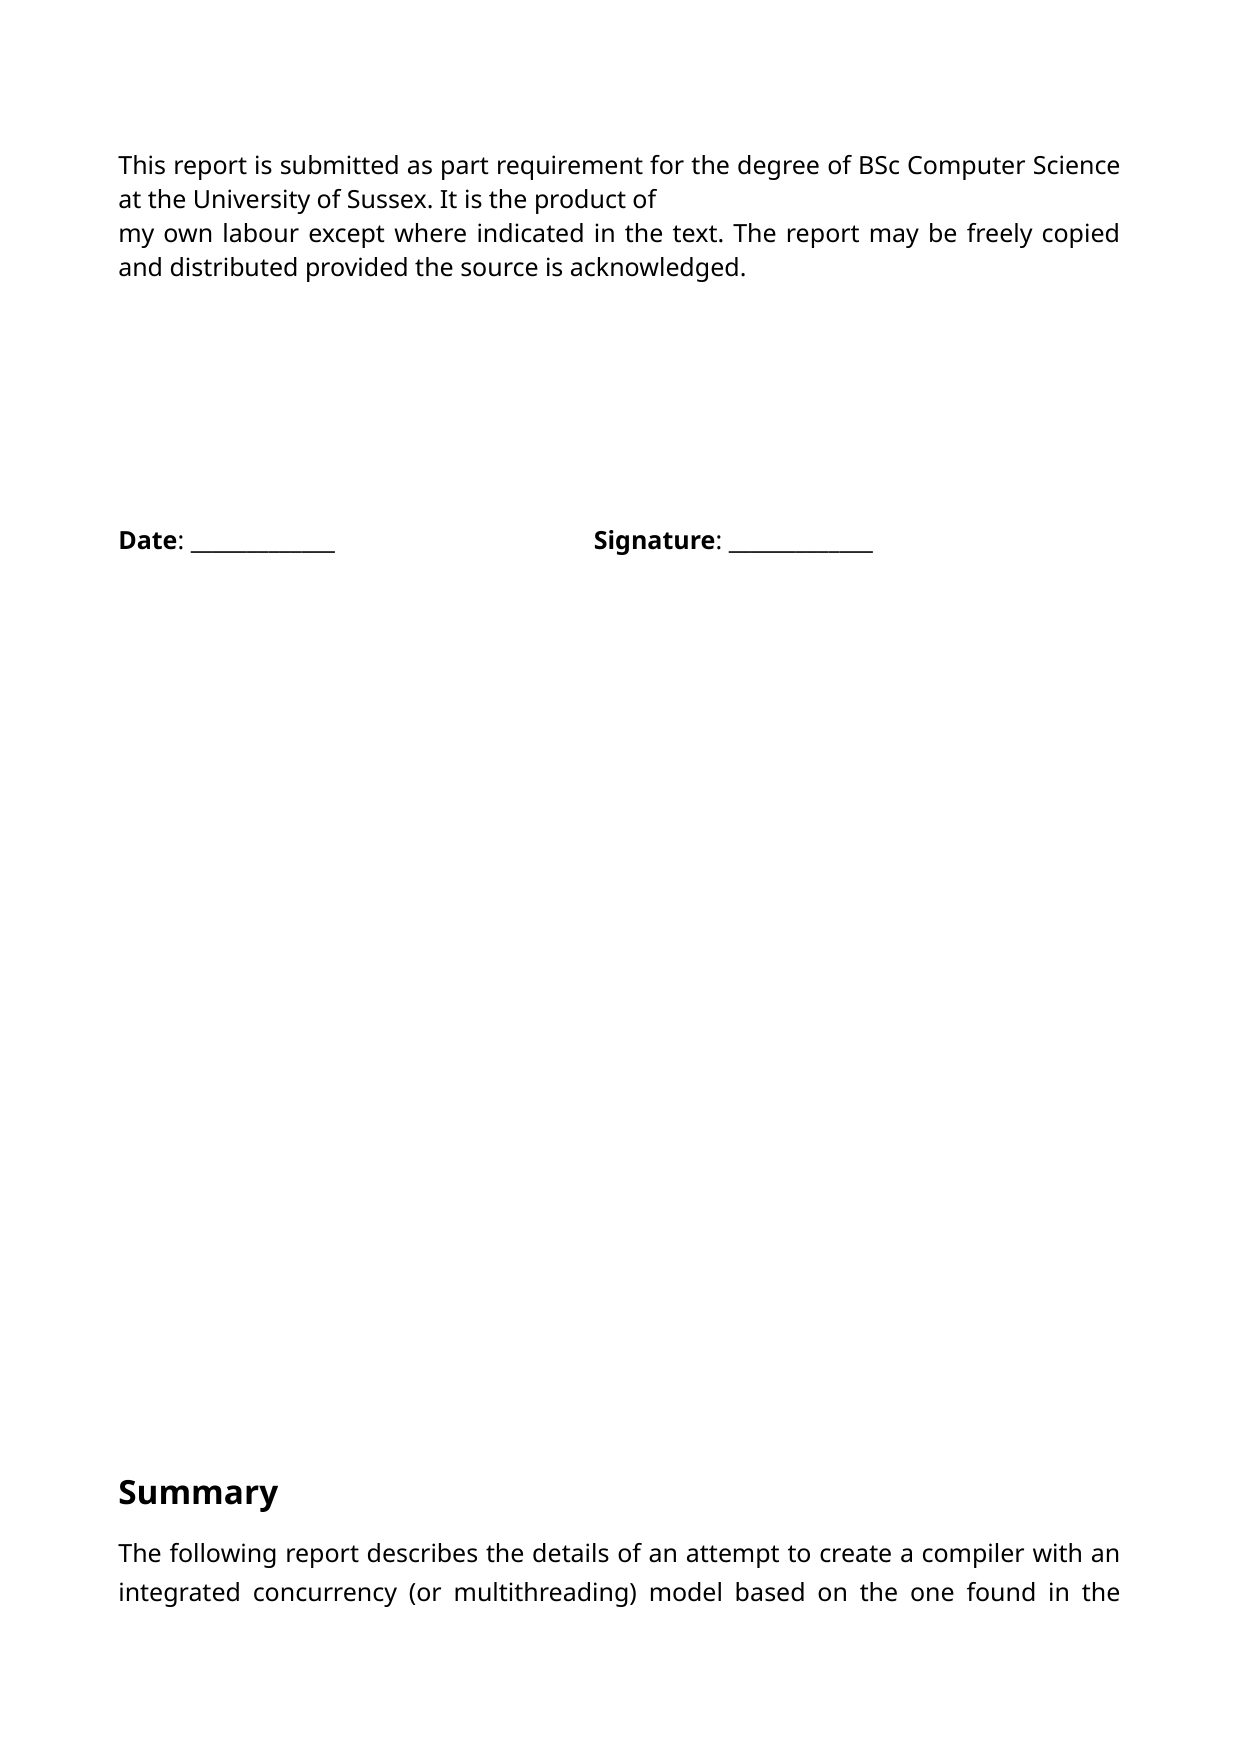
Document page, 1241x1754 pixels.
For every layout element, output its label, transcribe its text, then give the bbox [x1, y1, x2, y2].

text Summary [118, 1469, 1122, 1514]
text Date: _____________ Signature: _____________ [118, 522, 1122, 556]
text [118, 1536, 1122, 1609]
text This report is submitted as part requirement for the degree of BSc Computer Science at the University of Sussex. It is the product of [118, 148, 1122, 216]
text my own labour except where indicated in the text. The report may be freely copied and distributed provided the source is acknowledged. [118, 216, 1122, 284]
